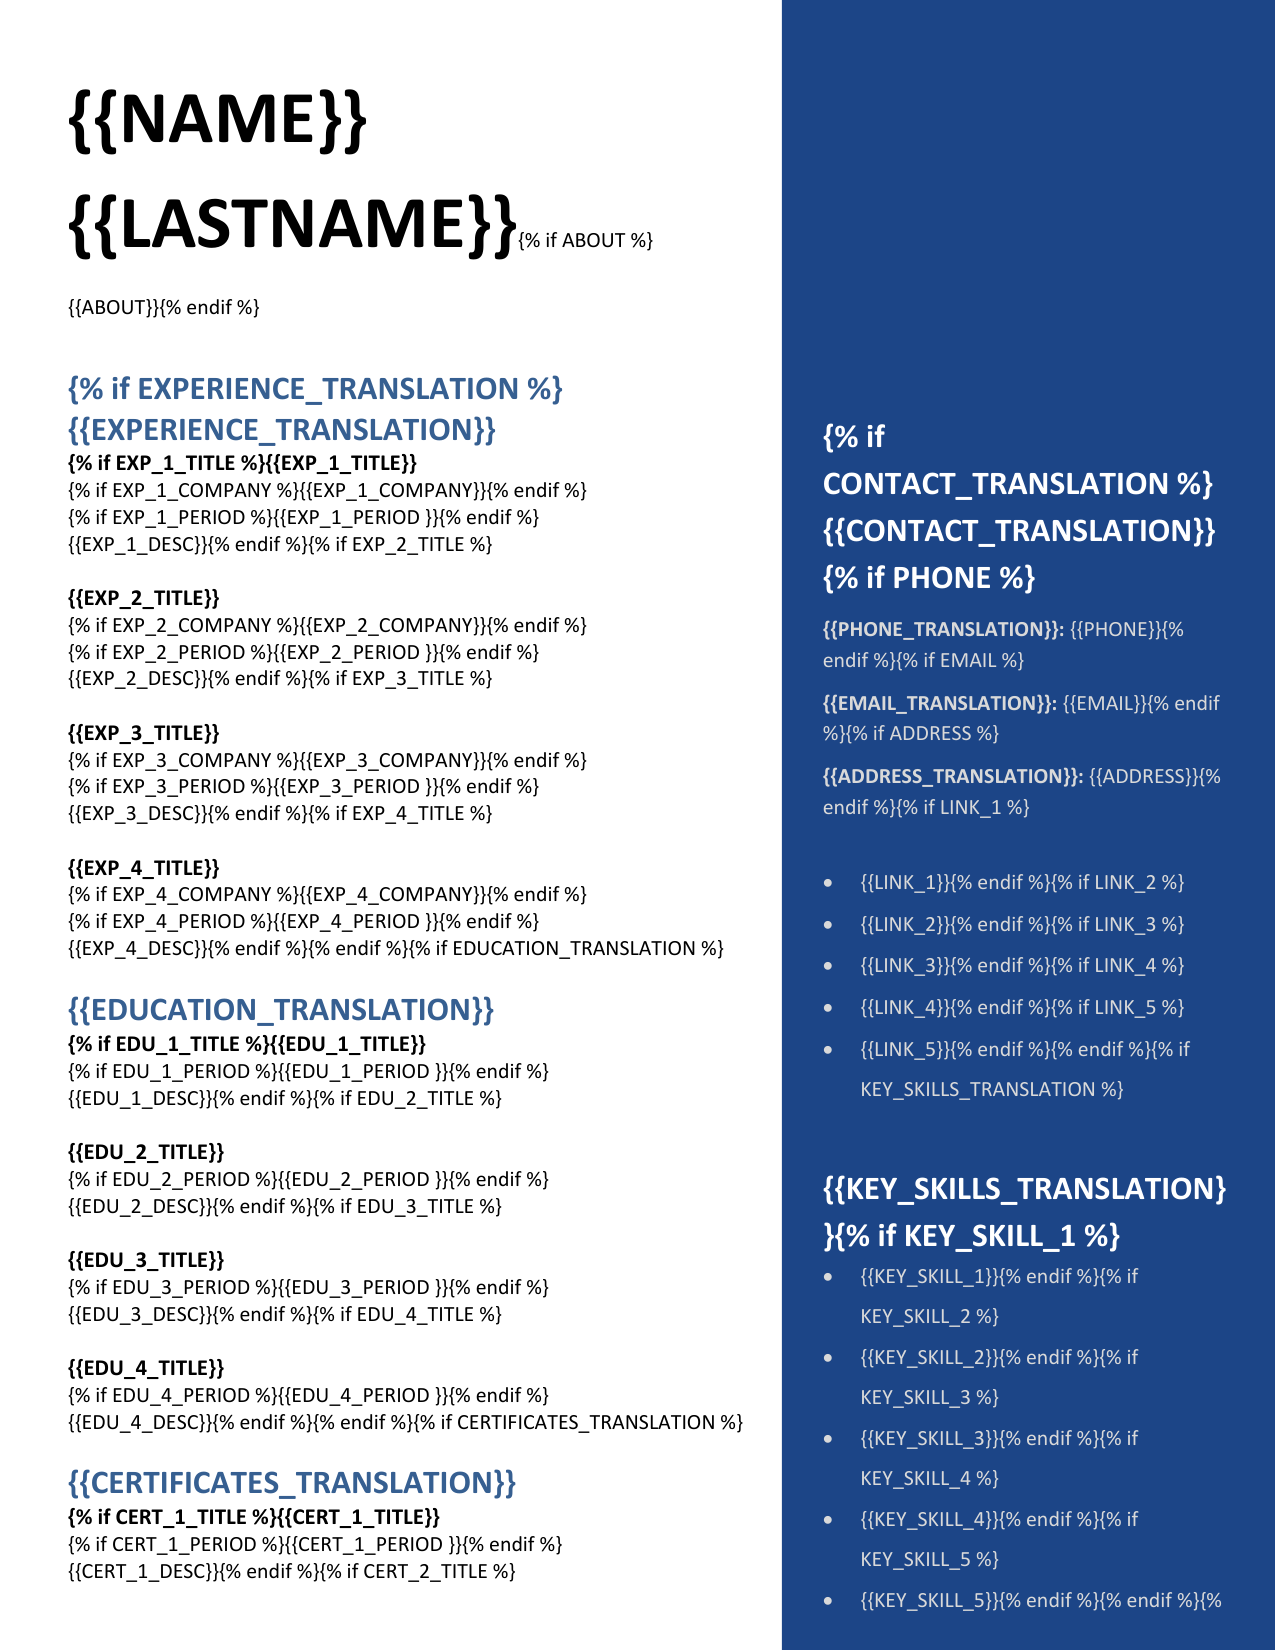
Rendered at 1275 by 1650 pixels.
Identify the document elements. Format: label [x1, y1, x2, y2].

table_header [47, 10, 812, 1631]
table_header [812, 10, 1238, 1631]
